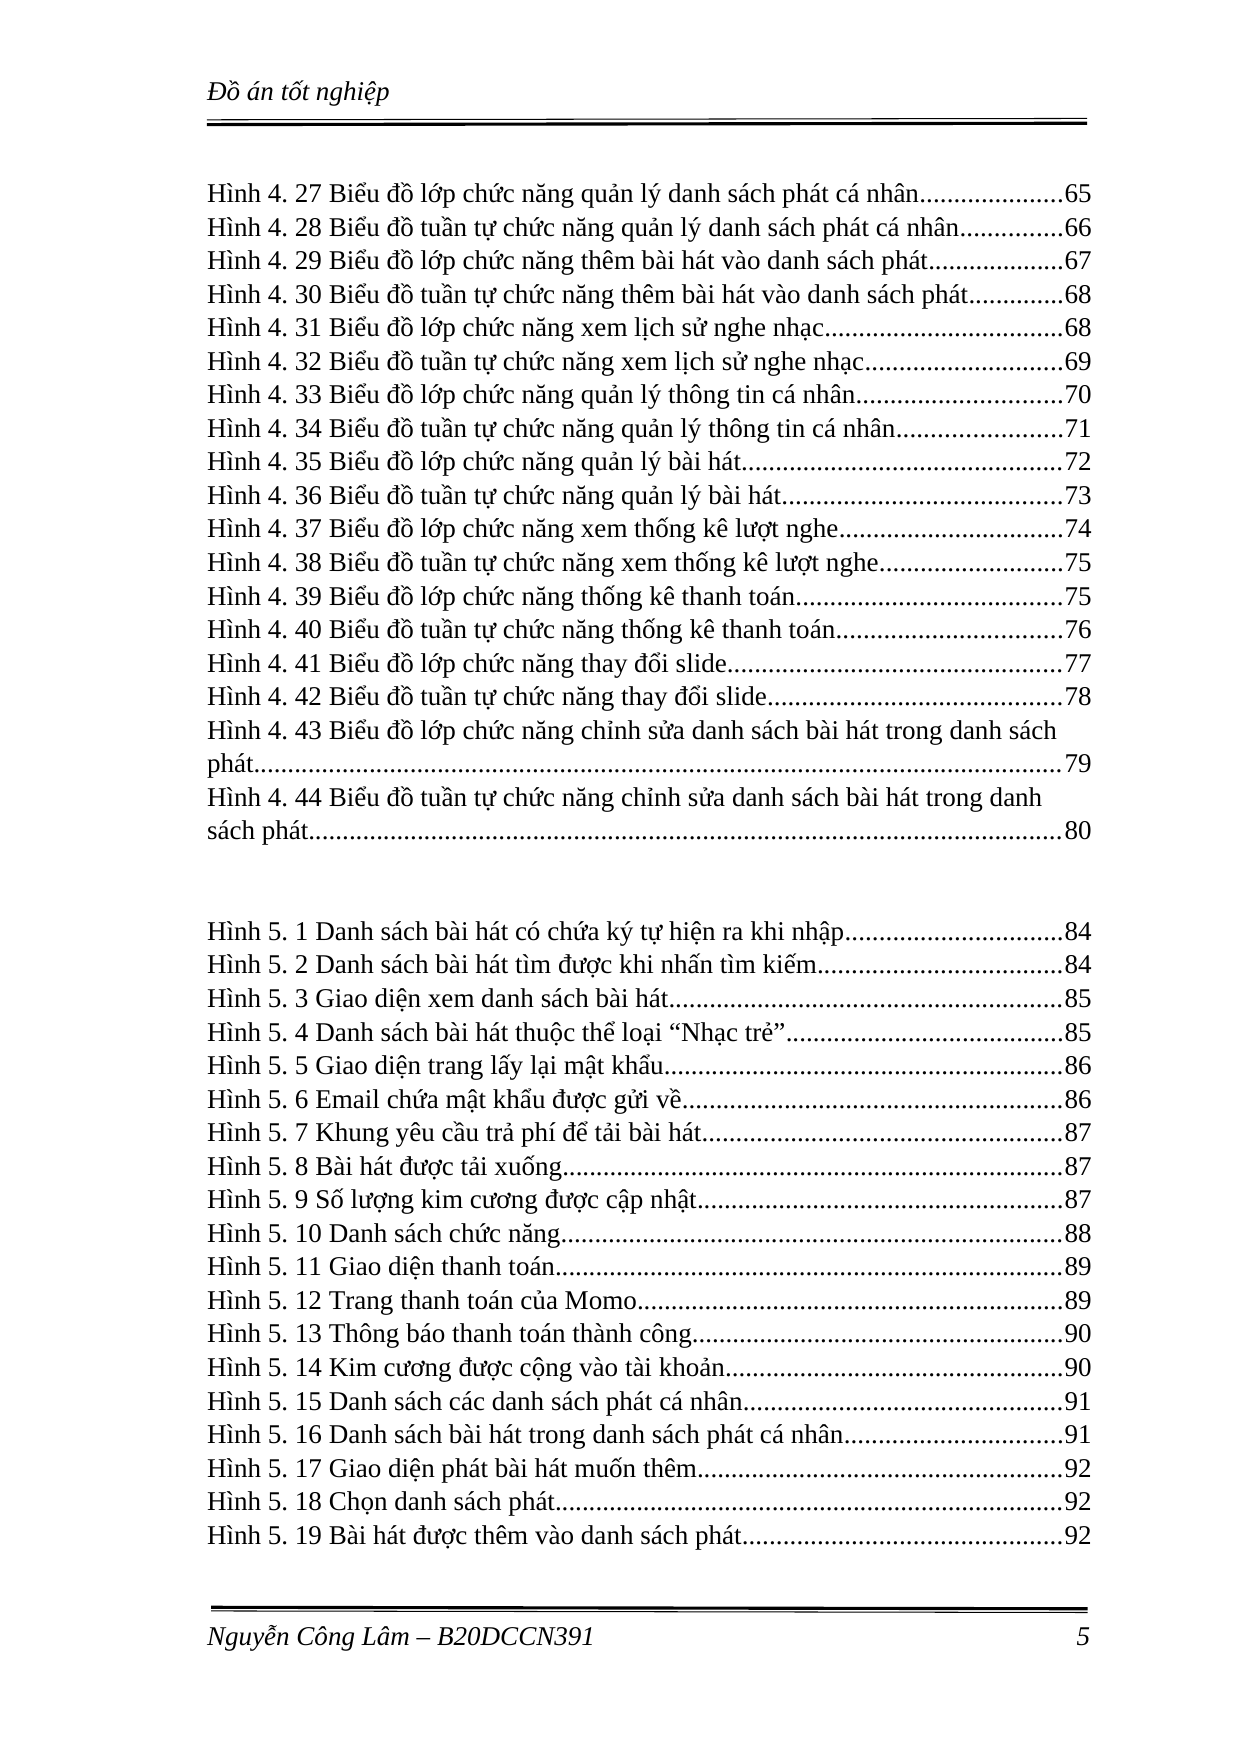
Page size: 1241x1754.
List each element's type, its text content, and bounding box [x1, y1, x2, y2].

text Hình 5. 1 Danh sách bài hát có chứa ký tự hiện ra khi nhập 84 [207, 915, 1092, 946]
text Hình 4. 44 Biểu đồ tuần tự chức năng chỉnh sửa danh sách bài hát trong danh sách phát 80 [207, 781, 1092, 846]
text Hình 5. 12 Trang thanh toán của Momo 89 [207, 1284, 1092, 1315]
text Hình 4. 35 Biểu đồ lớp chức năng quản lý bài hát. 72 [207, 446, 1092, 477]
text Hình 4. 36 Biểu đồ tuần tự chức năng quản lý bài hát 73 [207, 479, 1092, 510]
text Hình 4. 41 Biểu đồ lớp chức năng thay đổi slide 77 [207, 647, 1092, 678]
text Hình 4. 28 Biểu đồ tuần tự chức năng quản lý danh sách phát cá nhân 66 [207, 211, 1092, 242]
text Hình 5. 17 Giao diện phát bài hát muốn thêm 92 [207, 1452, 1092, 1483]
text Hình 5. 5 Giao diện trang lấy lại mật khẩu 86 [207, 1049, 1092, 1080]
text Hình 4. 43 Biểu đồ lớp chức năng chỉnh sửa danh sách bài hát trong danh sách phát 79 [207, 714, 1092, 778]
text Hình 5. 6 Email chứa mật khẩu được gửi về 86 [207, 1083, 1092, 1114]
text Hình 5. 3 Giao diện xem danh sách bài hát 85 [207, 982, 1092, 1013]
text Hình 5. 19 Bài hát được thêm vào danh sách phát 92 [207, 1519, 1092, 1550]
text Hình 4. 33 Biểu đồ lớp chức năng quản lý thông tin cá nhân 70 [207, 378, 1092, 409]
text Hình 4. 39 Biểu đồ lớp chức năng thống kê thanh toán 75 [207, 580, 1092, 611]
text Hình 5. 15 Danh sách các danh sách phát cá nhân 91 [207, 1385, 1092, 1416]
text Hình 4. 40 Biểu đồ tuần tự chức năng thống kê thanh toán 76 [207, 613, 1092, 644]
text Hình 5. 7 Khung yêu cầu trả phí để tải bài hát 87 [207, 1116, 1092, 1147]
text Hình 5. 10 Danh sách chức năng 88 [207, 1217, 1092, 1248]
text Hình 5. 8 Bài hát được tải xuống 87 [207, 1150, 1092, 1181]
text Hình 4. 27 Biểu đồ lớp chức năng quản lý danh sách phát cá nhân 65 [207, 177, 1092, 208]
text Hình 5. 14 Kim cương được cộng vào tài khoản 90 [207, 1351, 1092, 1382]
text Hình 4. 34 Biểu đồ tuần tự chức năng quản lý thông tin cá nhân 71 [207, 412, 1092, 443]
text Hình 4. 31 Biểu đồ lớp chức năng xem lịch sử nghe nhạc 68 [207, 311, 1092, 342]
text Hình 5. 2 Danh sách bài hát tìm được khi nhấn tìm kiếm 84 [207, 949, 1092, 980]
text Hình 4. 42 Biểu đồ tuần tự chức năng thay đổi slide 78 [207, 680, 1092, 711]
text Hình 5. 4 Danh sách bài hát thuộc thể loại “Nhạc trẻ” 85 [207, 1016, 1092, 1047]
text Hình 4. 30 Biểu đồ tuần tự chức năng thêm bài hát vào danh sách phát 68 [207, 278, 1092, 309]
text Hình 4. 38 Biểu đồ tuần tự chức năng xem thống kê lượt nghe 75 [207, 546, 1092, 577]
text Hình 4. 37 Biểu đồ lớp chức năng xem thống kê lượt nghe 74 [207, 513, 1092, 544]
text Hình 5. 9 Số lượng kim cương được cập nhật 87 [207, 1183, 1092, 1214]
text Hình 5. 18 Chọn danh sách phát 92 [207, 1485, 1092, 1516]
text Hình 5. 11 Giao diện thanh toán 89 [207, 1251, 1092, 1282]
text Hình 5. 16 Danh sách bài hát trong danh sách phát cá nhân 91 [207, 1418, 1092, 1449]
text Hình 5. 13 Thông báo thanh toán thành công 90 [207, 1318, 1092, 1349]
text Hình 4. 29 Biểu đồ lớp chức năng thêm bài hát vào danh sách phát 67 [207, 244, 1092, 275]
text Hình 4. 32 Biểu đồ tuần tự chức năng xem lịch sử nghe nhạc 69 [207, 345, 1092, 376]
